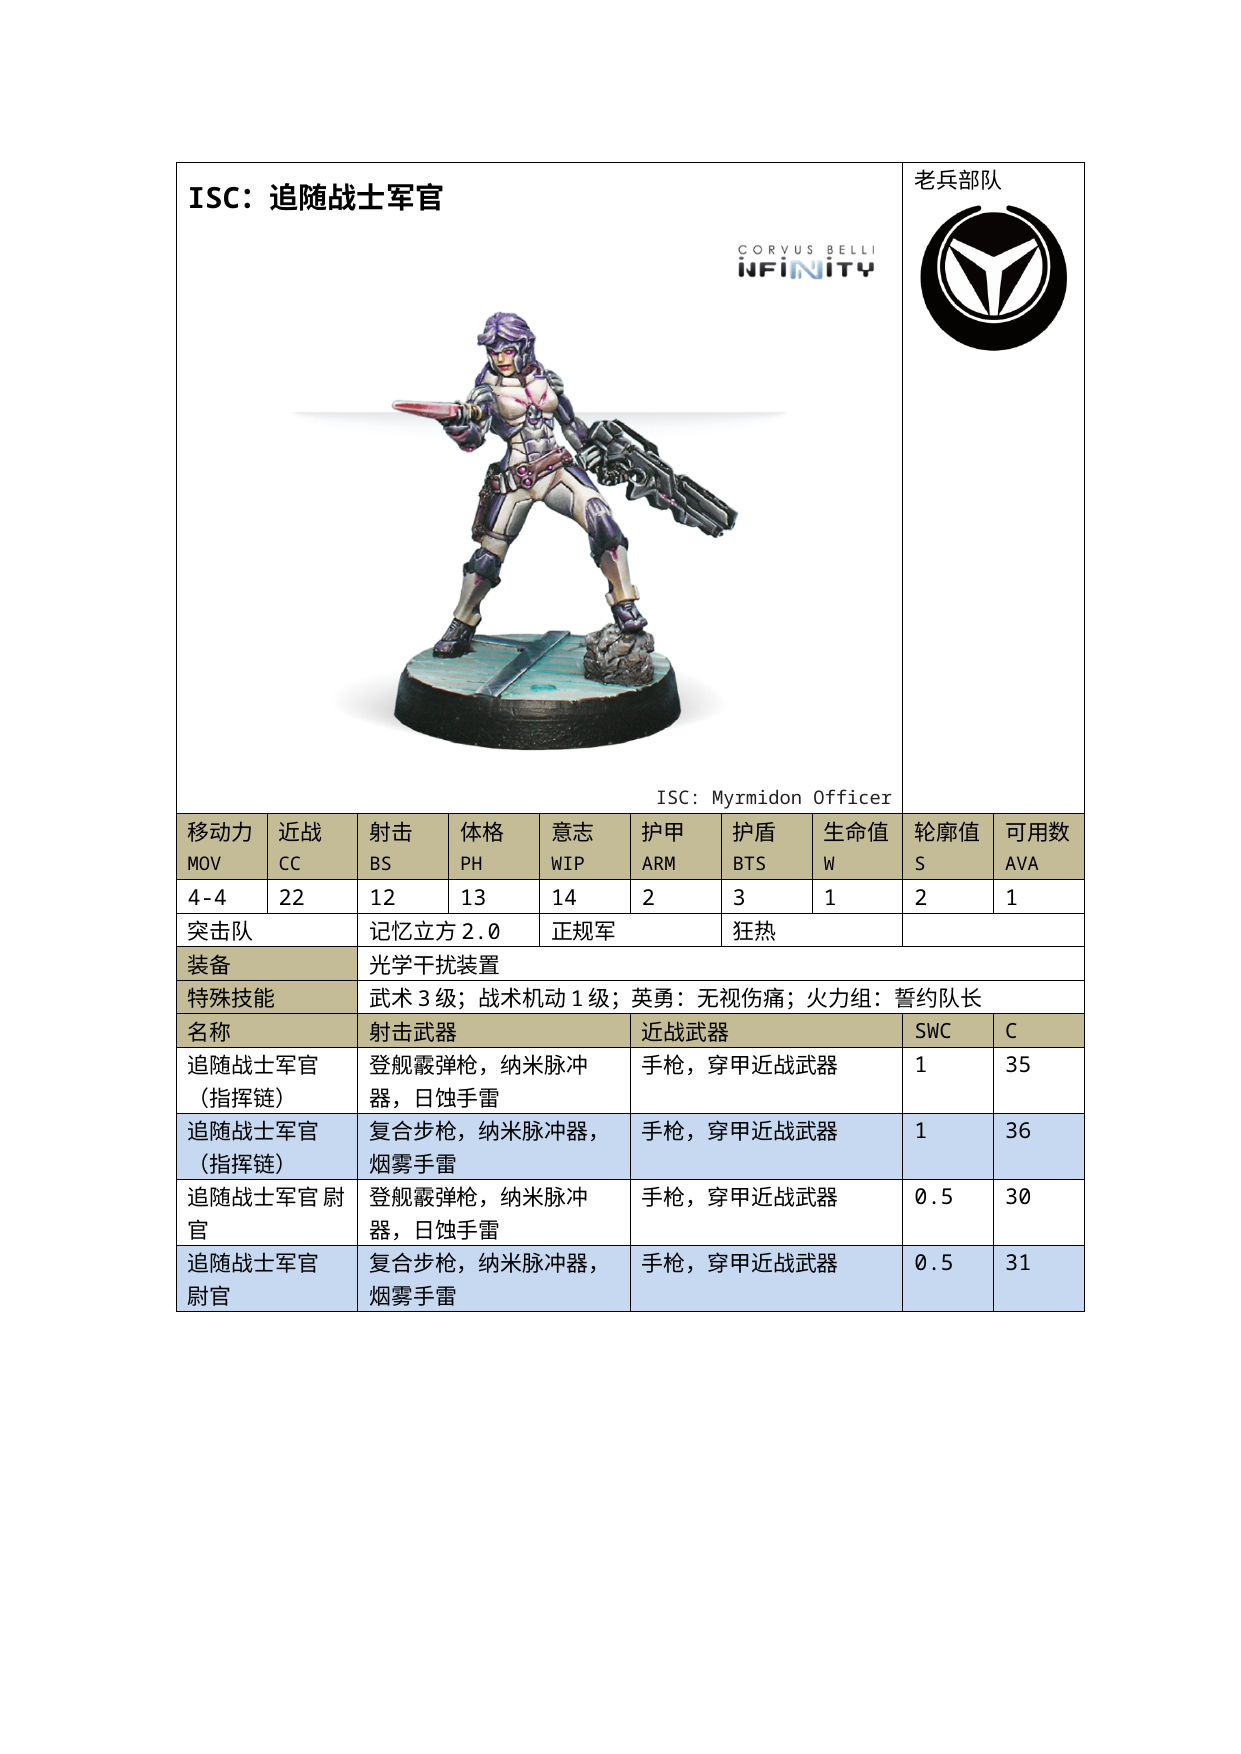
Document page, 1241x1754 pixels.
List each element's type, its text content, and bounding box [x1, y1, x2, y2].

table_cell SWC [903, 1014, 993, 1047]
table_header 老兵部队 [903, 163, 1084, 813]
picture [914, 202, 1073, 352]
table_cell 3 [722, 880, 812, 913]
table_cell C [994, 1014, 1084, 1047]
table_cell 光学干扰装置 [358, 947, 1084, 980]
table_cell 登舰霰弹枪，纳米脉冲器，日蚀手雷 [358, 1180, 630, 1245]
table_cell 22 [268, 880, 357, 913]
table_cell 手枪，穿甲近战武器 [631, 1246, 902, 1311]
table_cell 意志 WIP [540, 814, 630, 879]
table_cell 复合步枪，纳米脉冲器，烟雾手雷 [358, 1246, 630, 1311]
table_cell 狂热 [722, 914, 902, 946]
table_header ISC：追随战士军官 ISC: Myrmidon Officer [177, 163, 902, 813]
table_cell 1 [903, 1114, 993, 1179]
table_cell 1 [813, 880, 902, 913]
table_cell 突击队 [177, 914, 357, 946]
table_cell 近战武器 [631, 1014, 902, 1047]
table_cell 4-4 [177, 880, 267, 913]
table_cell 正规军 [540, 914, 721, 946]
table_cell 31 [994, 1246, 1084, 1311]
table_cell 手枪，穿甲近战武器 [631, 1114, 902, 1179]
table_cell [903, 914, 1084, 946]
table_cell 近战 CC [268, 814, 357, 879]
table_cell 0.5 [903, 1246, 993, 1311]
table_cell 射击 BS [358, 814, 448, 879]
table_cell 体格 PH [449, 814, 539, 879]
table_cell 追随战士军官 （指挥链） [177, 1048, 357, 1113]
table_cell 36 [994, 1114, 1084, 1179]
table_cell 生命值 W [813, 814, 902, 879]
table_cell 复合步枪，纳米脉冲器，烟雾手雷 [358, 1114, 630, 1179]
table_cell 名称 [177, 1014, 357, 1047]
table_cell 14 [540, 880, 630, 913]
table_cell 移动力 MOV [177, 814, 267, 879]
table_cell 12 [358, 880, 448, 913]
table_cell 装备 [177, 947, 357, 980]
picture [187, 240, 891, 769]
table_cell 35 [994, 1048, 1084, 1113]
table_cell 记忆立方2.0 [358, 914, 539, 946]
table_cell 轮廓值 S [903, 814, 993, 879]
table_cell 手枪，穿甲近战武器 [631, 1048, 902, 1113]
table_cell 13 [449, 880, 539, 913]
table_cell 追随战士军官 （指挥链） [177, 1114, 357, 1179]
table_cell 护甲 ARM [631, 814, 721, 879]
table_cell 武术3级；战术机动1级；英勇：无视伤痛；火力组：誓约队长 [358, 981, 1084, 1013]
table_cell 1 [903, 1048, 993, 1113]
table_cell 护盾 BTS [722, 814, 812, 879]
table_cell 2 [903, 880, 993, 913]
table_cell 登舰霰弹枪，纳米脉冲器，日蚀手雷 [358, 1048, 630, 1113]
table_cell 追随战士军官 尉官 [177, 1246, 357, 1311]
table_cell 可用数 AVA [994, 814, 1084, 879]
table_cell 0.5 [903, 1180, 993, 1245]
table_cell 1 [994, 880, 1084, 913]
table_cell 手枪，穿甲近战武器 [631, 1180, 902, 1245]
table_cell 射击武器 [358, 1014, 630, 1047]
table_cell 2 [631, 880, 721, 913]
table_cell 特殊技能 [177, 981, 357, 1013]
table_cell 30 [994, 1180, 1084, 1245]
table_cell 追随战士军官 尉官 [177, 1180, 357, 1245]
